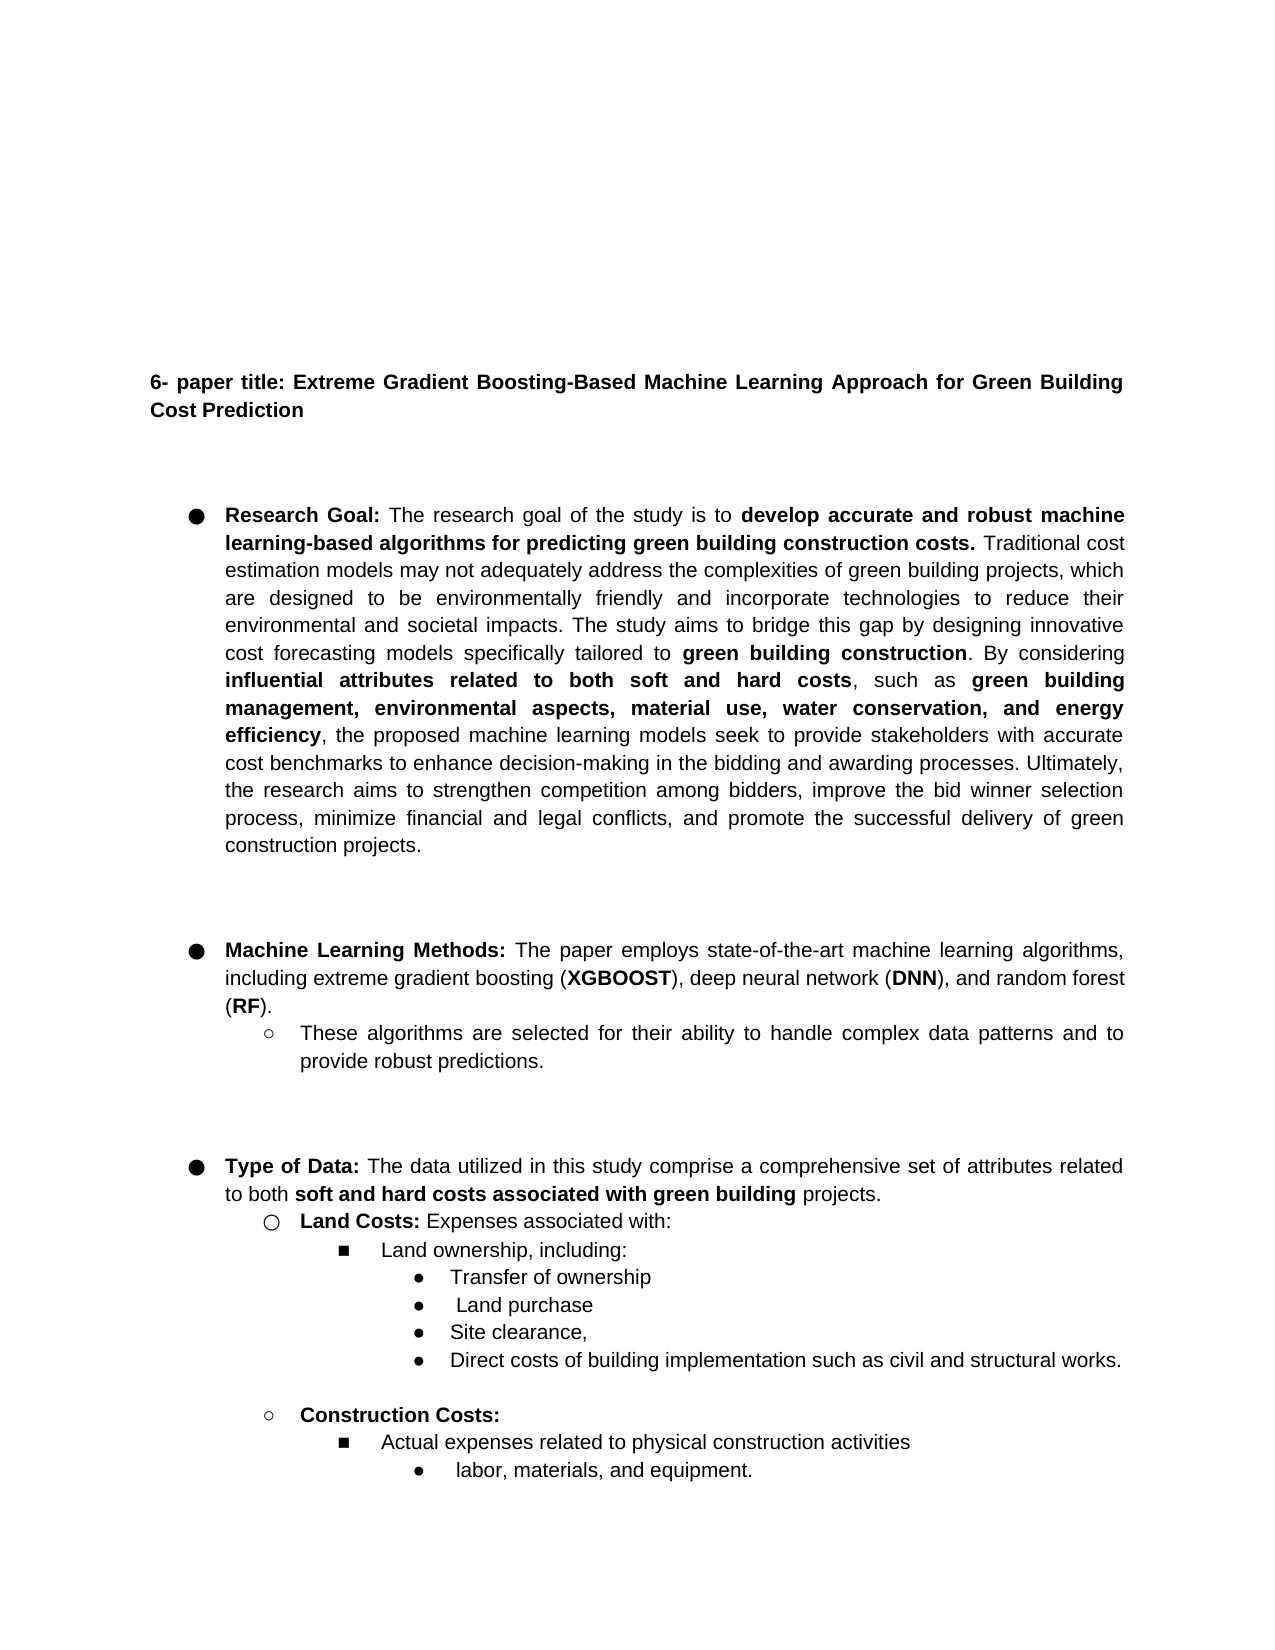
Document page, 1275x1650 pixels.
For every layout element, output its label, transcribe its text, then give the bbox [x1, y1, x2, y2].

list Actual expenses related to physical construction activities [337, 1430, 1125, 1454]
list Research Goal: The research goal of the study is to develop accurate and robust machine learning-based algorithms for predicting green building construction costs. Traditional cost estimation models may not adequately address the complexities of green building projects, which are designed to be environmentally friendly and incorporate technologies to reduce their environmental and societal impacts. The study aims to bridge this gap by designing innovative cost forecasting models specifically tailored to green building construction. By considering influential attributes related to both soft and hard costs, such as green building management, environmental aspects, material use, water conservation, and energy efficiency, the proposed machine learning models seek to provide stakeholders with accurate cost benchmarks to enhance decision-making in the bidding and awarding processes. Ultimately, the research aims to strengthen competition among bidders, improve the bid winner selection process, minimize financial and legal conflicts, and promote the successful delivery of green construction projects. [187, 502, 1125, 857]
list labor, materials, and equipment. [412, 1458, 1125, 1482]
list Machine Learning Methods: The paper employs state-of-the-art machine learning algorithms, including extreme gradient boosting (XGBOOST), deep neural network (DNN), and random forest (RF). [187, 938, 1125, 1018]
text 6- paper title: Extreme Gradient Boosting-Based Machine Learning Approach for Green Building Cost Prediction [150, 370, 1125, 421]
list Direct costs of building implementation such as civil and structural works. [412, 1348, 1125, 1372]
list Land ownership, including: [337, 1238, 1125, 1262]
list Construction Costs: [262, 1403, 1125, 1427]
list Site clearance, [412, 1320, 1125, 1344]
list Land Costs: Expenses associated with: [262, 1209, 1125, 1234]
list Land purchase [412, 1293, 1125, 1317]
list Type of Data: The data utilized in this study comprise a comprehensive set of attributes related to both soft and hard costs associated with green building projects. [187, 1154, 1125, 1206]
list Transfer of ownership [412, 1265, 1125, 1289]
list These algorithms are selected for their ability to handle complex data patterns and to provide robust predictions. [262, 1021, 1125, 1073]
